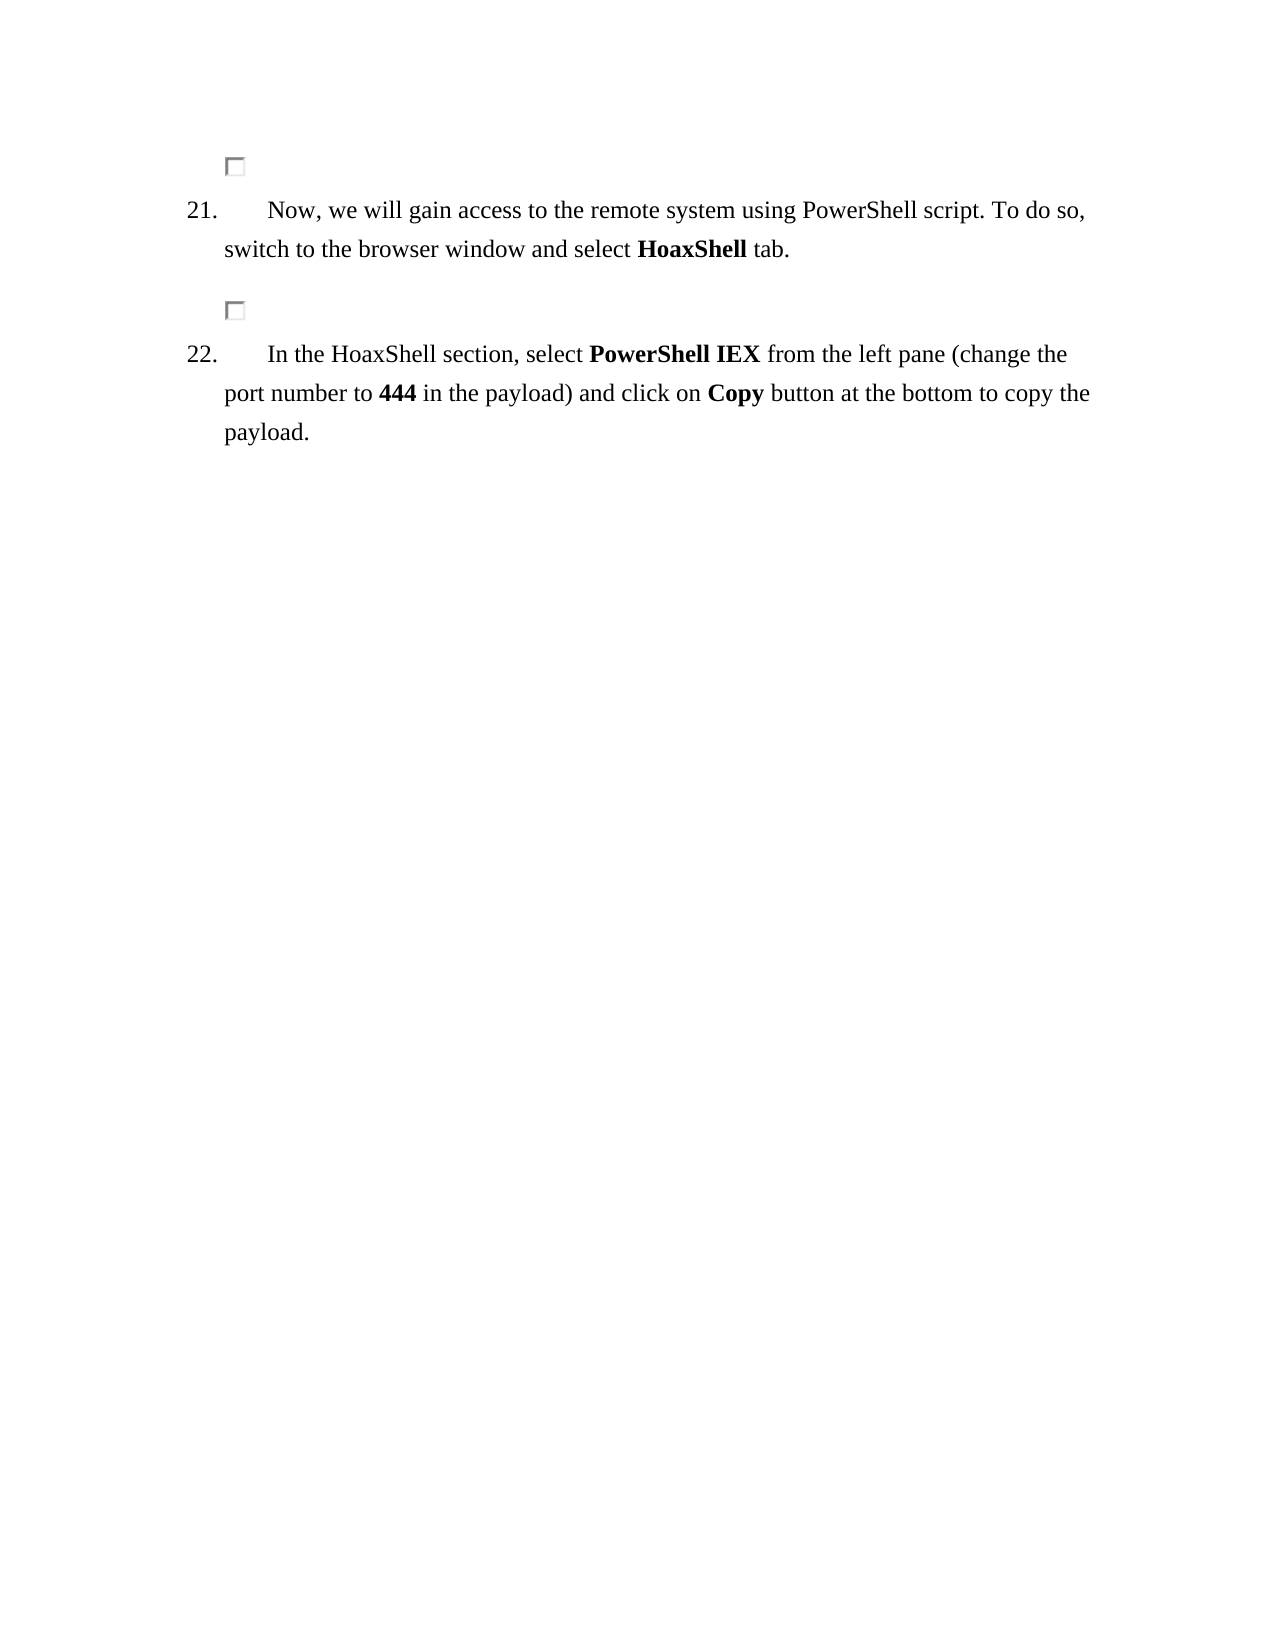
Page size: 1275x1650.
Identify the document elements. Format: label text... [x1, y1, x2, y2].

list In the HoaxShell section, select PowerShell IEX from the left pane (change the port number to 444 in the payload) and click on Copy button at the bottom to copy the payload. [187, 294, 1094, 445]
list Now, we will gain access to the remote system using PowerShell script. To do so, switch to the browser window and select HoaxShell tab. [187, 150, 1094, 263]
